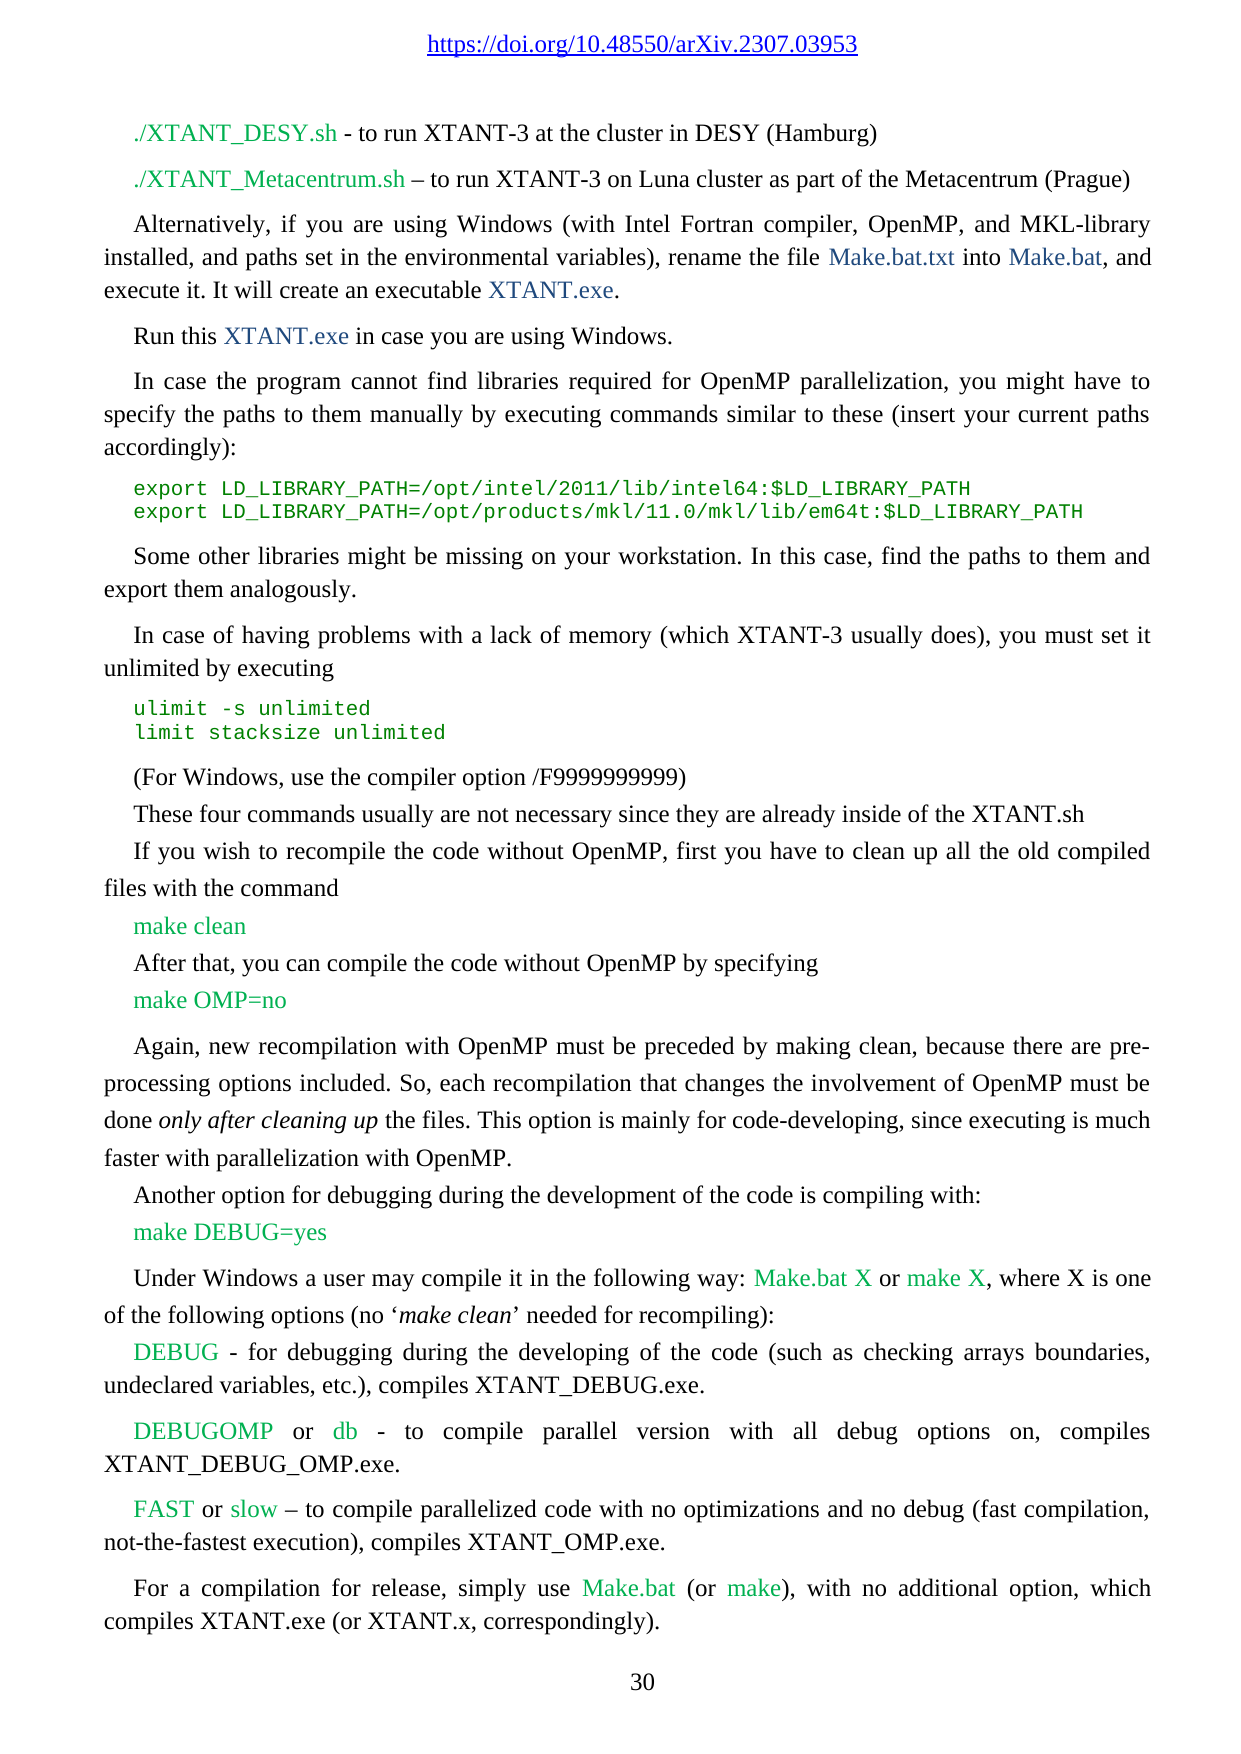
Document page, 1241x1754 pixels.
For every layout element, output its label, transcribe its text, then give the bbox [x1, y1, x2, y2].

text FAST or slow – to compile parallelized code with no optimizations and no debug (fast compilation, not-the-fastest execution), compiles XTANT_OMP.exe. [103, 1494, 1152, 1556]
text DEBUG - for debugging during the developing of the code (such as checking arrays boundaries, undeclared variables, etc.), compiles XTANT_DEBUG.exe. [103, 1337, 1152, 1399]
text In case the program cannot find libraries required for OpenMP parallelization, you might have to specify the paths to them manually by executing commands similar to these (insert your current paths accordingly): [103, 366, 1152, 461]
text Another option for debugging during the development of the code is compiling with: [103, 1180, 1152, 1209]
text Under Windows a user may compile it in the following way: Make.bat X or make X, where X is one of the following options (no ‘make clean’ needed for recompiling): [103, 1263, 1152, 1329]
text make clean [103, 911, 1152, 939]
text If you wish to recompile the code without OpenMP, first you have to clean up all the old compiled files with the command [103, 836, 1152, 902]
text Alternatively, if you are using Windows (with Intel Fortran compiler, OpenMP, and MKL-library installed, and paths set in the environmental variables), rename the file Make.bat.txt into Make.bat, and execute it. It will create an executable XTANT.exe. [103, 209, 1152, 304]
text ./XTANT_Metacentrum.sh – to run XTANT-3 on Luna cluster as part of the Metacentrum (Prague) [103, 164, 1152, 192]
text In case of having problems with a lack of memory (which XTANT-3 usually does), you must set it unlimited by executing [103, 620, 1152, 681]
text export LD_LIBRARY_PATH=/opt/intel/2011/lib/intel64:$LD_LIBRARY_PATH [103, 478, 1152, 501]
text Again, new recompilation with OpenMP must be preceded by making clean, because there are pre-processing options included. So, each recompilation that changes the involvement of OpenMP must be done only after cleaning up the files. This option is mainly for code-developing, since executing is much faster with parallelization with OpenMP. [103, 1031, 1152, 1171]
text Run this XTANT.exe in case you are using Windows. [103, 321, 1152, 349]
text These four commands usually are not necessary since they are already inside of the XTANT.sh [103, 799, 1152, 828]
text make DEBUG=yes [103, 1217, 1152, 1246]
text limit stacksize unlimited [103, 722, 1152, 746]
text export LD_LIBRARY_PATH=/opt/products/mkl/11.0/mkl/lib/em64t:$LD_LIBRARY_PATH [103, 501, 1152, 525]
text make OMP=no [103, 985, 1152, 1014]
text (For Windows, use the compiler option /F9999999999) [103, 762, 1152, 790]
text ulimit -s unlimited [103, 698, 1152, 722]
text Some other libraries might be missing on your workstation. In this case, find the paths to them and export them analogously. [103, 541, 1152, 603]
text ./XTANT_DESY.sh - to run XTANT-3 at the cluster in DESY (Hamburg) [103, 118, 1152, 147]
text For a compilation for release, simply use Make.bat (or make), with no additional option, which compiles XTANT.exe (or XTANT.x, correspondingly). [103, 1573, 1152, 1635]
text After that, you can compile the code without OpenMP by specifying [103, 948, 1152, 977]
text DEBUGOMP or db - to compile parallel version with all debug options on, compiles XTANT_DEBUG_OMP.exe. [103, 1416, 1152, 1478]
